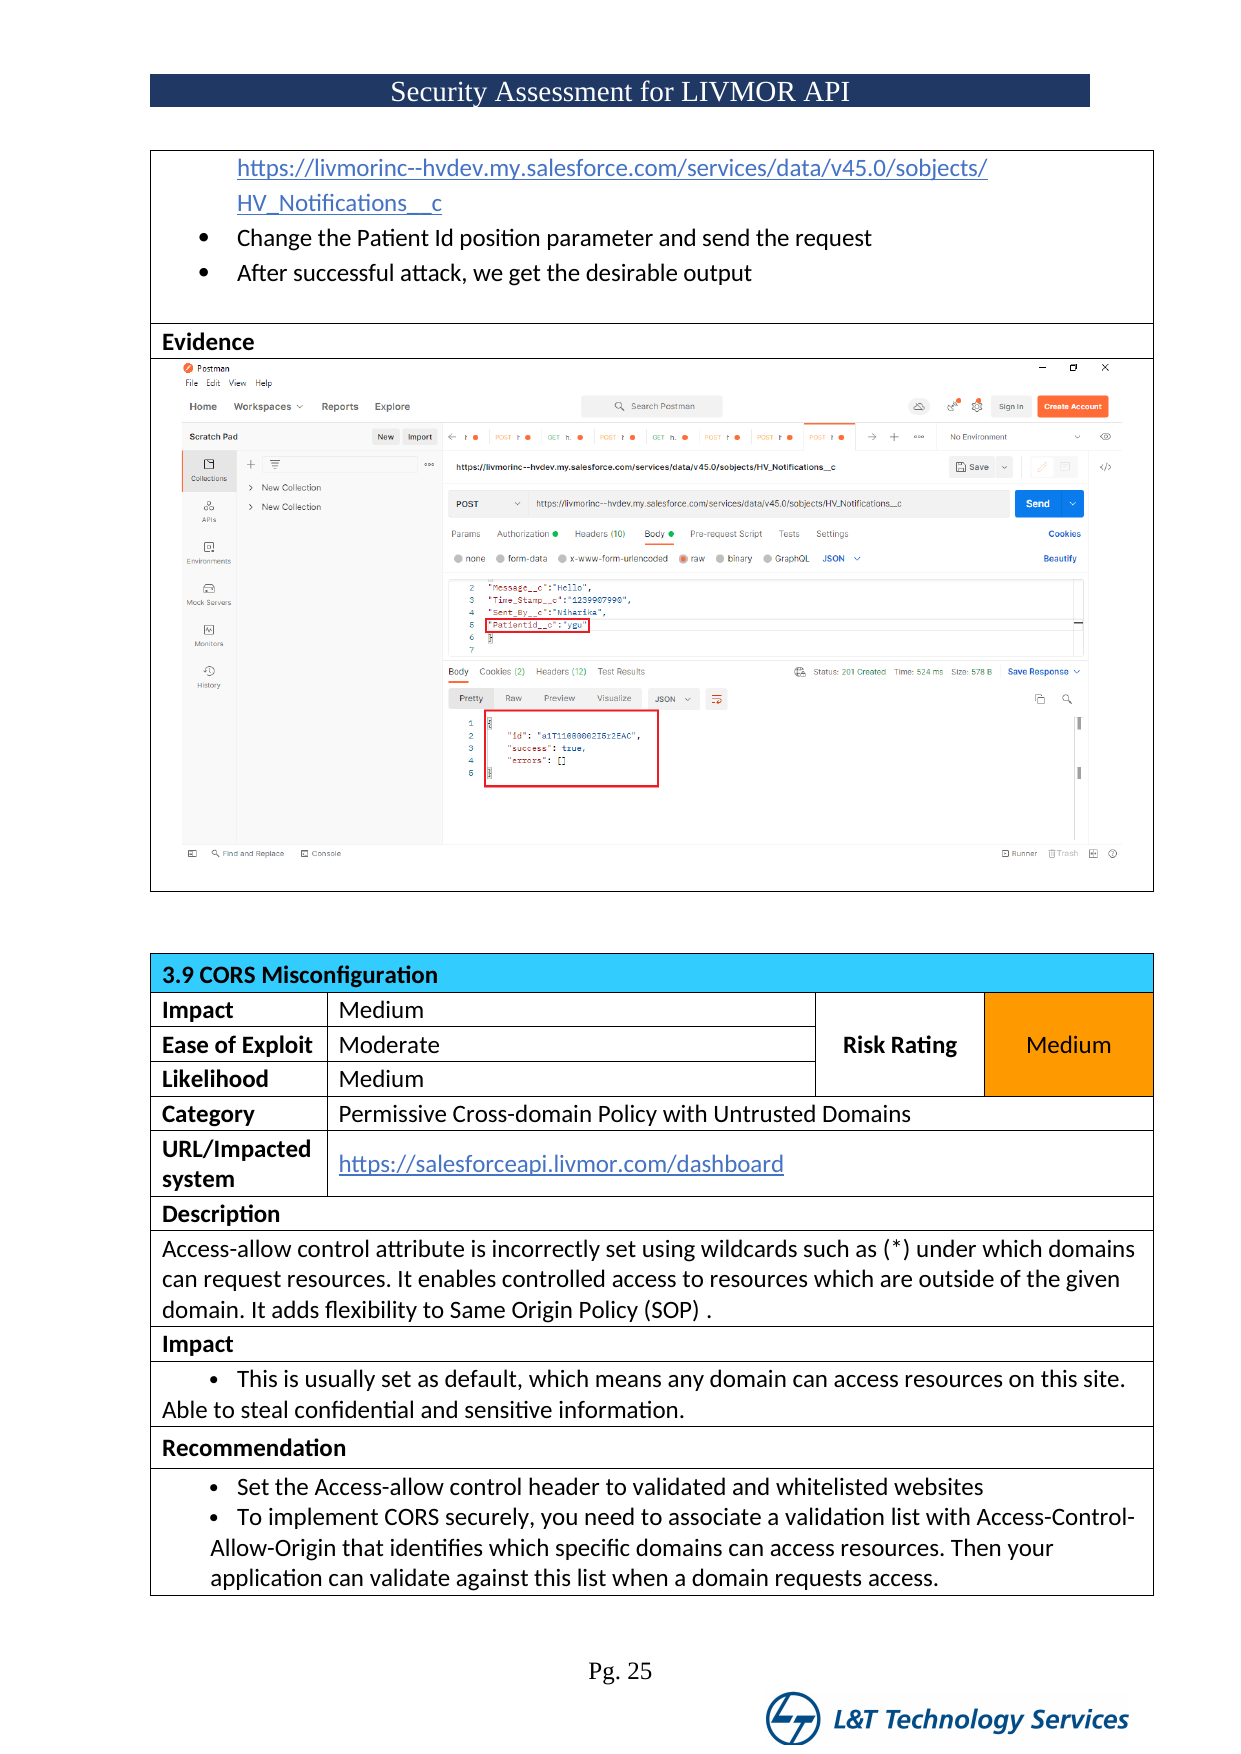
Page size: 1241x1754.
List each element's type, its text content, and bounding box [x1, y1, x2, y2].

table_cell Ease of Exploit [151, 1027, 327, 1061]
table_cell Permissive Cross-domain Policy with Untrusted Domains [328, 1097, 1153, 1130]
table_cell Evidence [151, 324, 1153, 358]
table_cell Access-allow control attribute is incorrectly set using wildcards such as (*) under which domains can request resources. It enables controlled access to resources which are outside of the given domain. It adds flexibility to Same Origin Policy (SOP) . [151, 1231, 1153, 1326]
table_cell Medium [328, 993, 815, 1026]
table_cell https://salesforceapi.livmor.com/dashboard [328, 1131, 1153, 1196]
table_cell Likelihood [151, 1062, 327, 1096]
table_cell Impact [151, 993, 327, 1026]
table_cell Medium [985, 993, 1153, 1096]
table_cell Medium [328, 1062, 815, 1096]
table_cell URL/Impacted system [151, 1131, 327, 1196]
table_cell [151, 359, 1153, 891]
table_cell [151, 151, 1153, 323]
table_cell Moderate [328, 1027, 815, 1061]
table_cell Description [151, 1197, 1153, 1230]
table_cell Risk Rating [816, 993, 984, 1096]
table_cell This is usually set as default, which means any domain can access resources on this site. Able to steal confidential and sensitive information. [151, 1362, 1153, 1426]
table_cell Set the Access-allow control header to validated and whitelisted websites To implement CORS securely, you need to associate a validation list with Access-Control-Allow-Origin that identifies which specific domains can access resources. Then your application can validate against this list when a domain requests access. [151, 1469, 1153, 1594]
table_cell Category [151, 1097, 327, 1130]
table_header 3.9 CORS Misconfiguration [151, 954, 1153, 992]
table_cell Impact [151, 1327, 1153, 1361]
picture [181, 360, 1122, 889]
table_cell Recommendation [151, 1427, 1153, 1468]
picture [763, 1691, 1129, 1745]
